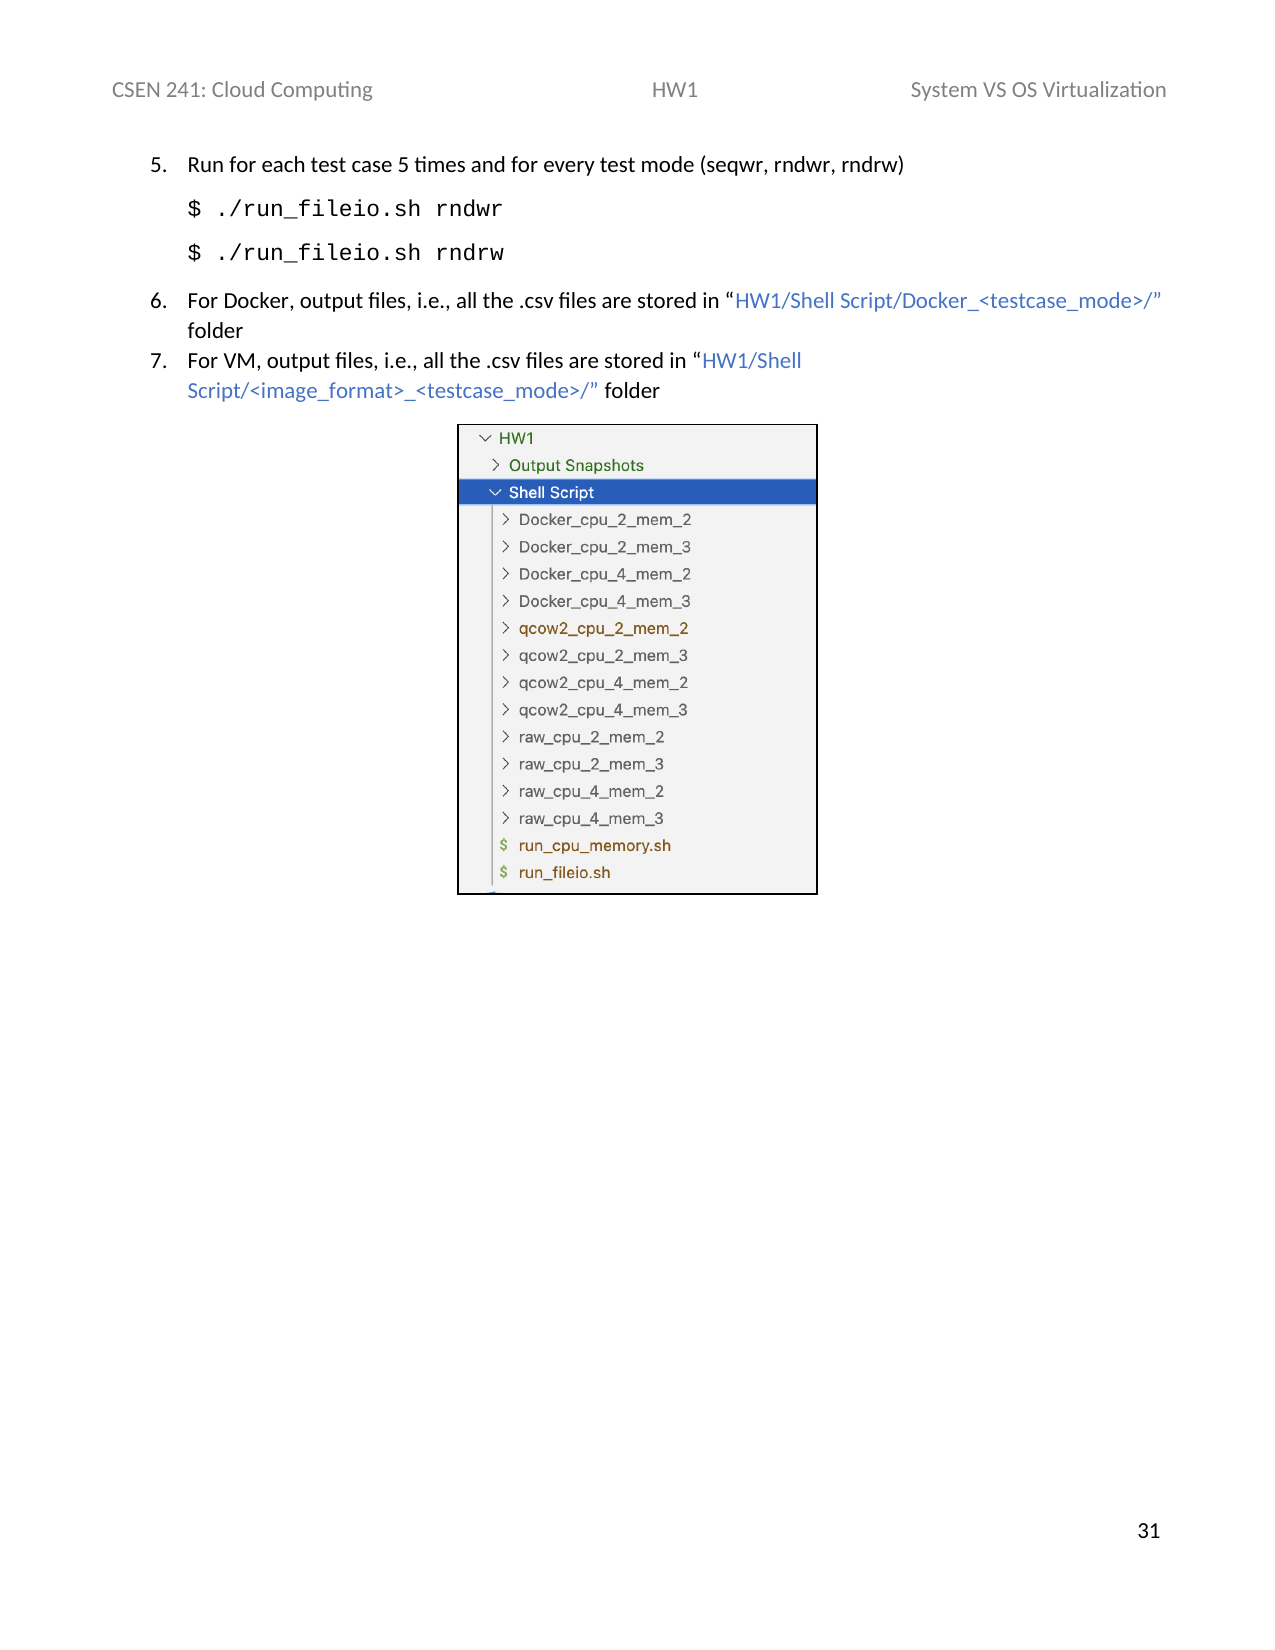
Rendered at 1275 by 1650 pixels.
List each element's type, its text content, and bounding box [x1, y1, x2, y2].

list Run for each test case 5 times and for every test mode (seqwr, rndwr, rndrw) [150, 150, 1162, 178]
list For Docker, output files, i.e., all the .csv files are stored in “HW1/Shell Script/Docker_<testcase_mode>/” folder [150, 286, 1162, 344]
text $ ./run_fileio.sh rndwr [112, 197, 1162, 223]
text $ ./run_fileio.sh rndrw [112, 241, 1162, 267]
list For VM, output files, i.e., all the .csv files are stored in “HW1/Shell Script/<image_format>_<testcase_mode>/” folder [150, 346, 1162, 405]
